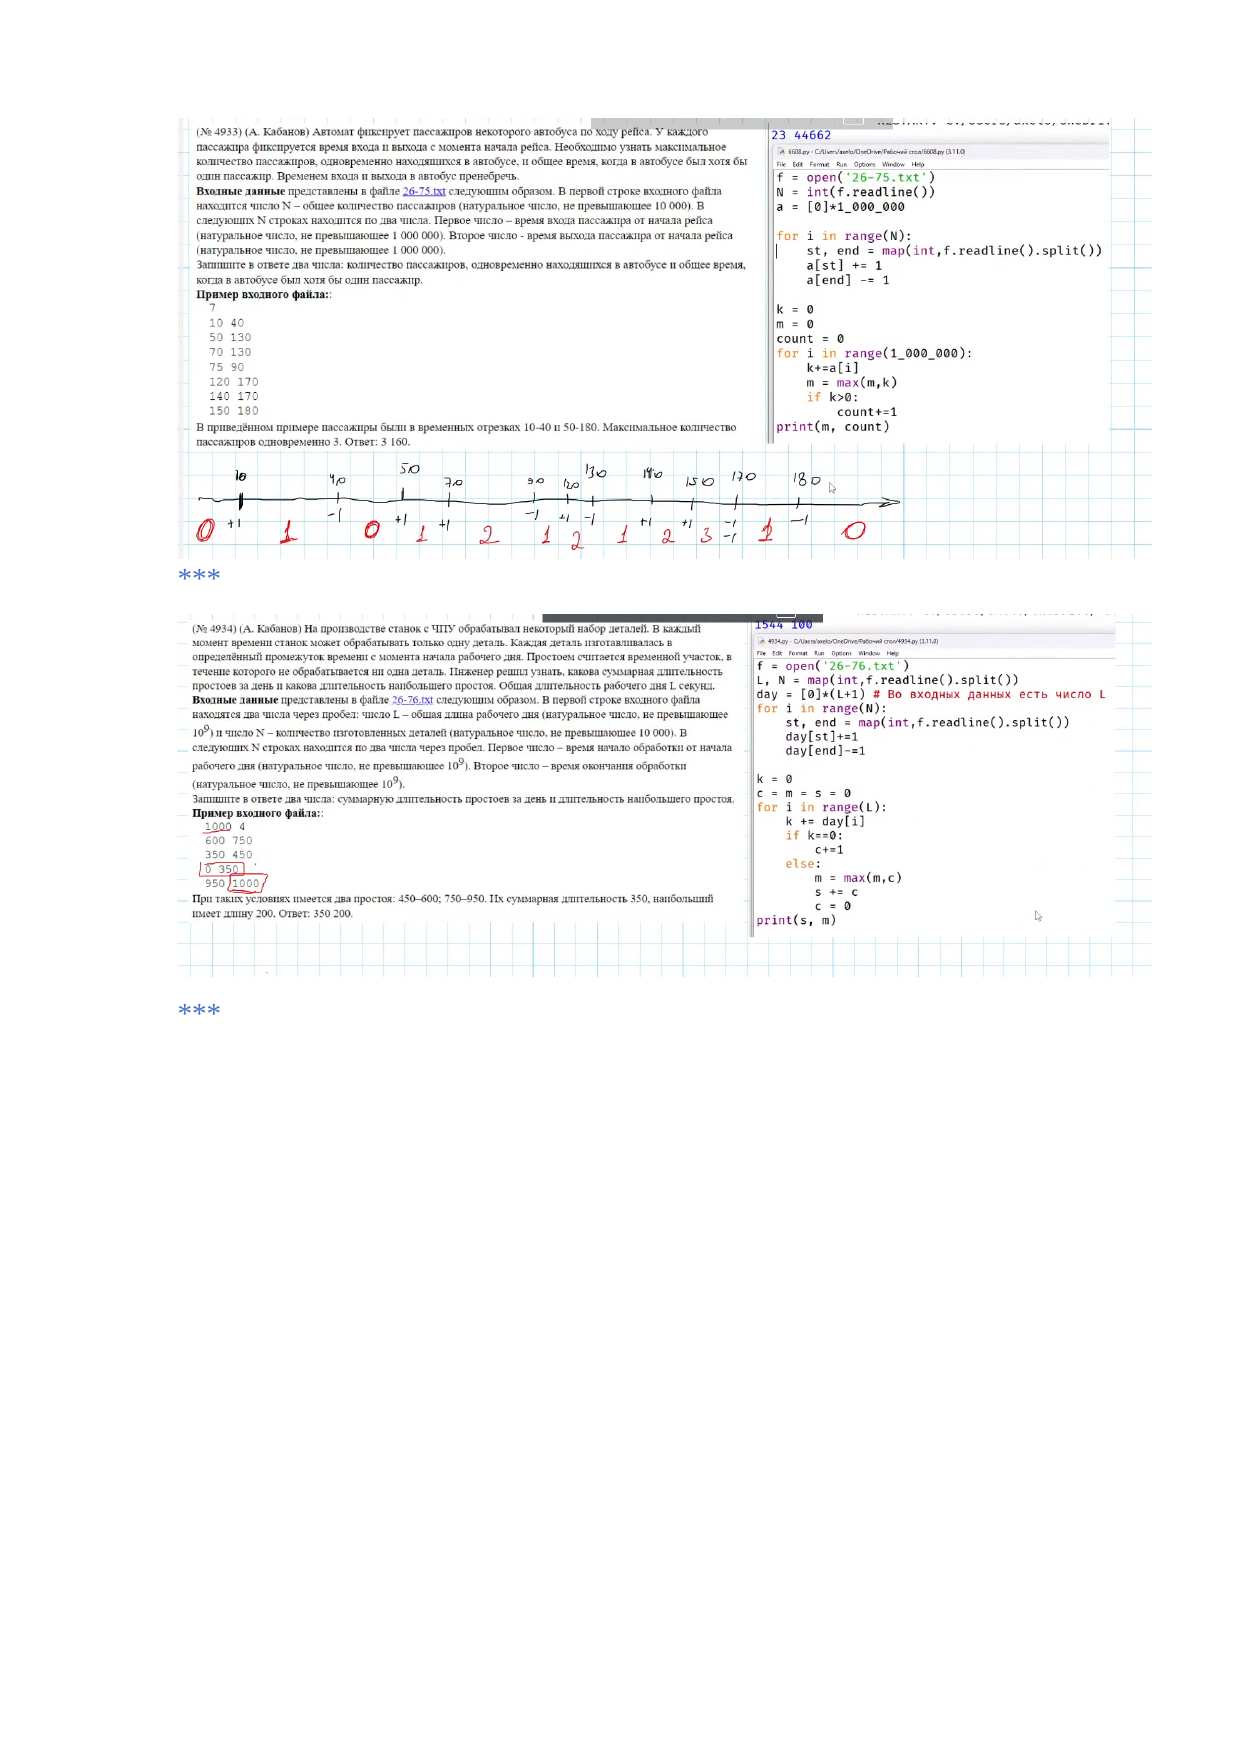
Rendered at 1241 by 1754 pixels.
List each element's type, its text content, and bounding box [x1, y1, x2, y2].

picture [177, 118, 1152, 559]
text *** [177, 996, 1152, 1029]
picture [177, 614, 1152, 977]
text *** [177, 559, 1152, 595]
